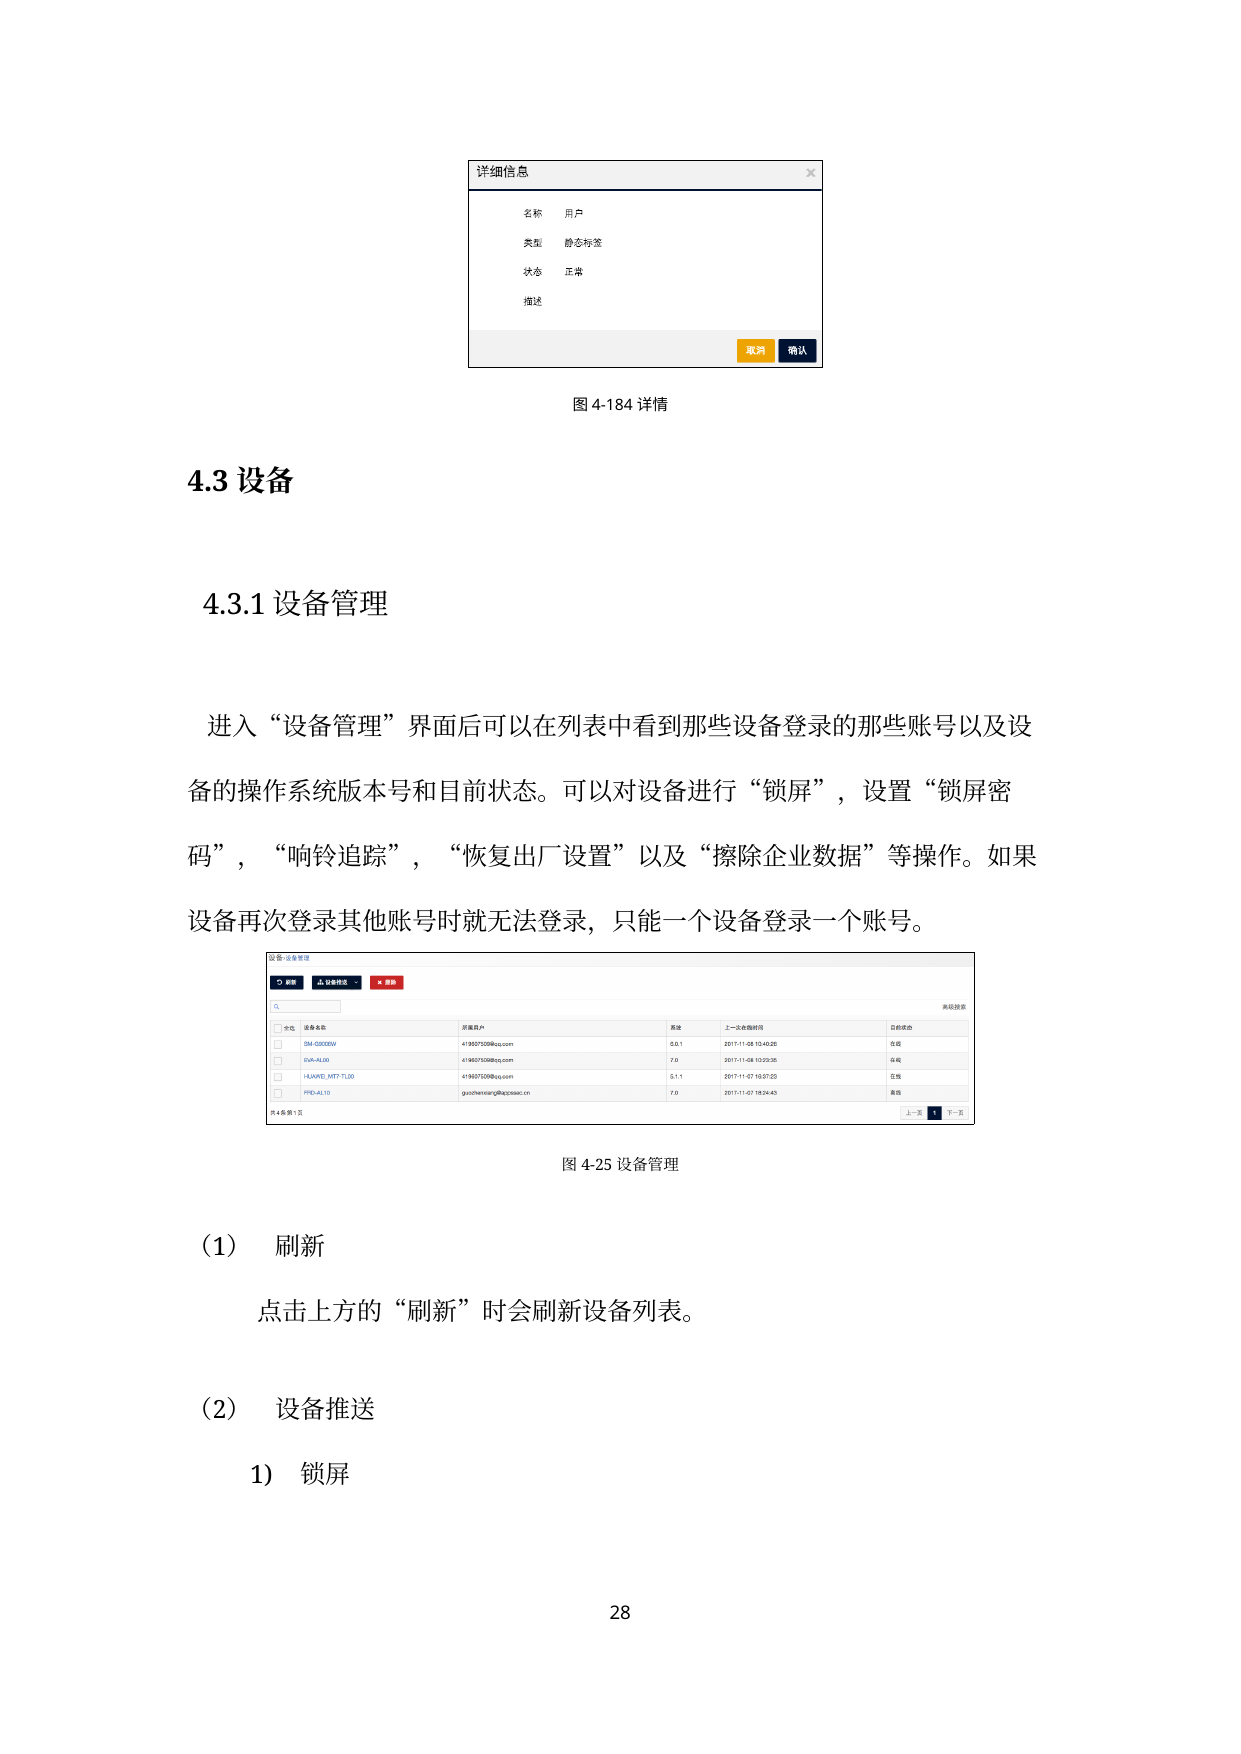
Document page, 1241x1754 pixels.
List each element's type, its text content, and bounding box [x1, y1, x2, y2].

subtitle 4.3 设备 [187, 447, 1053, 512]
picture [267, 953, 974, 1124]
text 图 4-25 设备管理 [187, 1147, 1053, 1180]
picture [469, 161, 822, 367]
text 进入“设备管理”界面后可以在列表中看到那些设备登录的那些账号以及设备的操作系统版本号和目前状态。可以对设备进行“锁屏”，设置“锁屏密码”，“响铃追踪”，“恢复出厂设置”以及“擦除企业数据”等操作。如果设备再次登录其他账号时就无法登录，只能一个设备登录一个账号。 [187, 692, 1053, 952]
list 设备推送 [187, 1375, 1053, 1440]
list 锁屏 [250, 1440, 1053, 1505]
list 刷新 [187, 1212, 1053, 1277]
text 点击上方的“刷新”时会刷新设备列表。 [187, 1277, 1053, 1342]
subtitle 4.3.1设备管理 [187, 569, 1053, 634]
